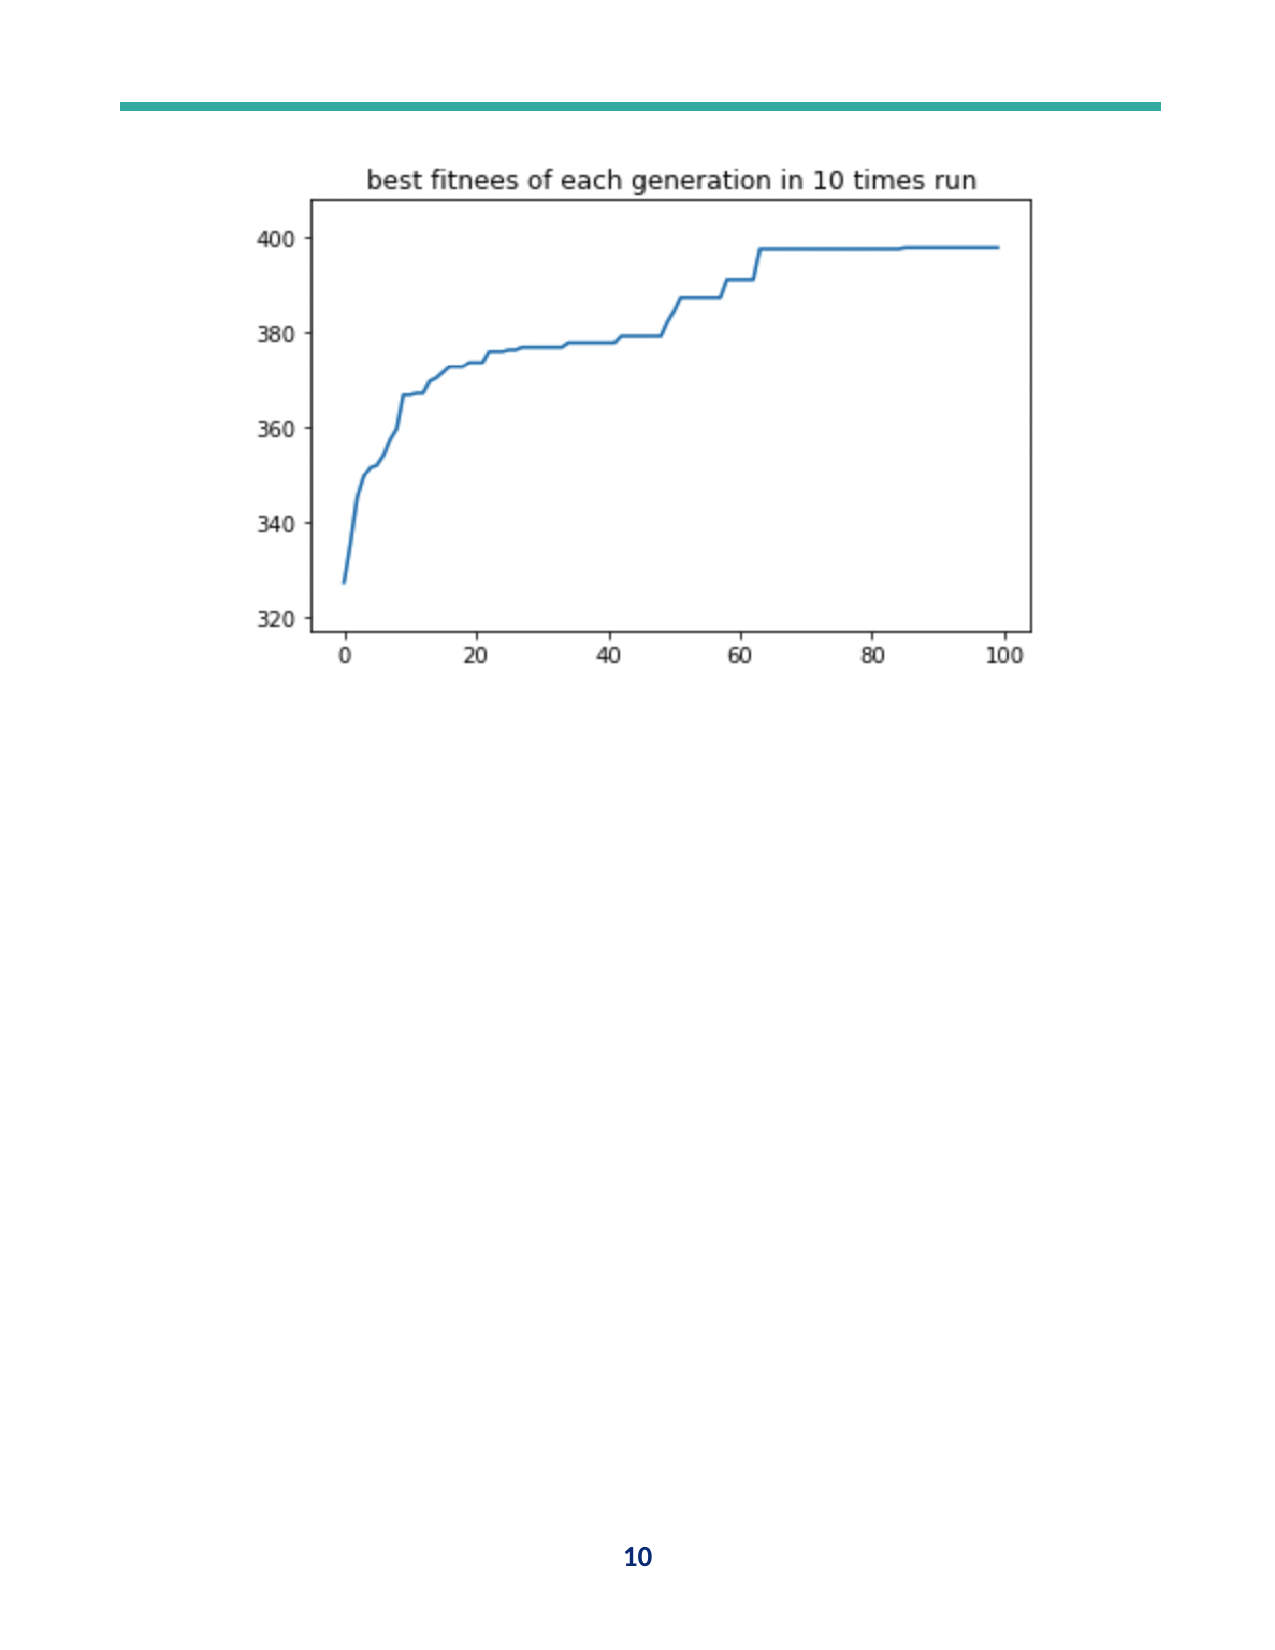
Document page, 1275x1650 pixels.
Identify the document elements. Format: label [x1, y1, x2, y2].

picture [182, 151, 1093, 688]
